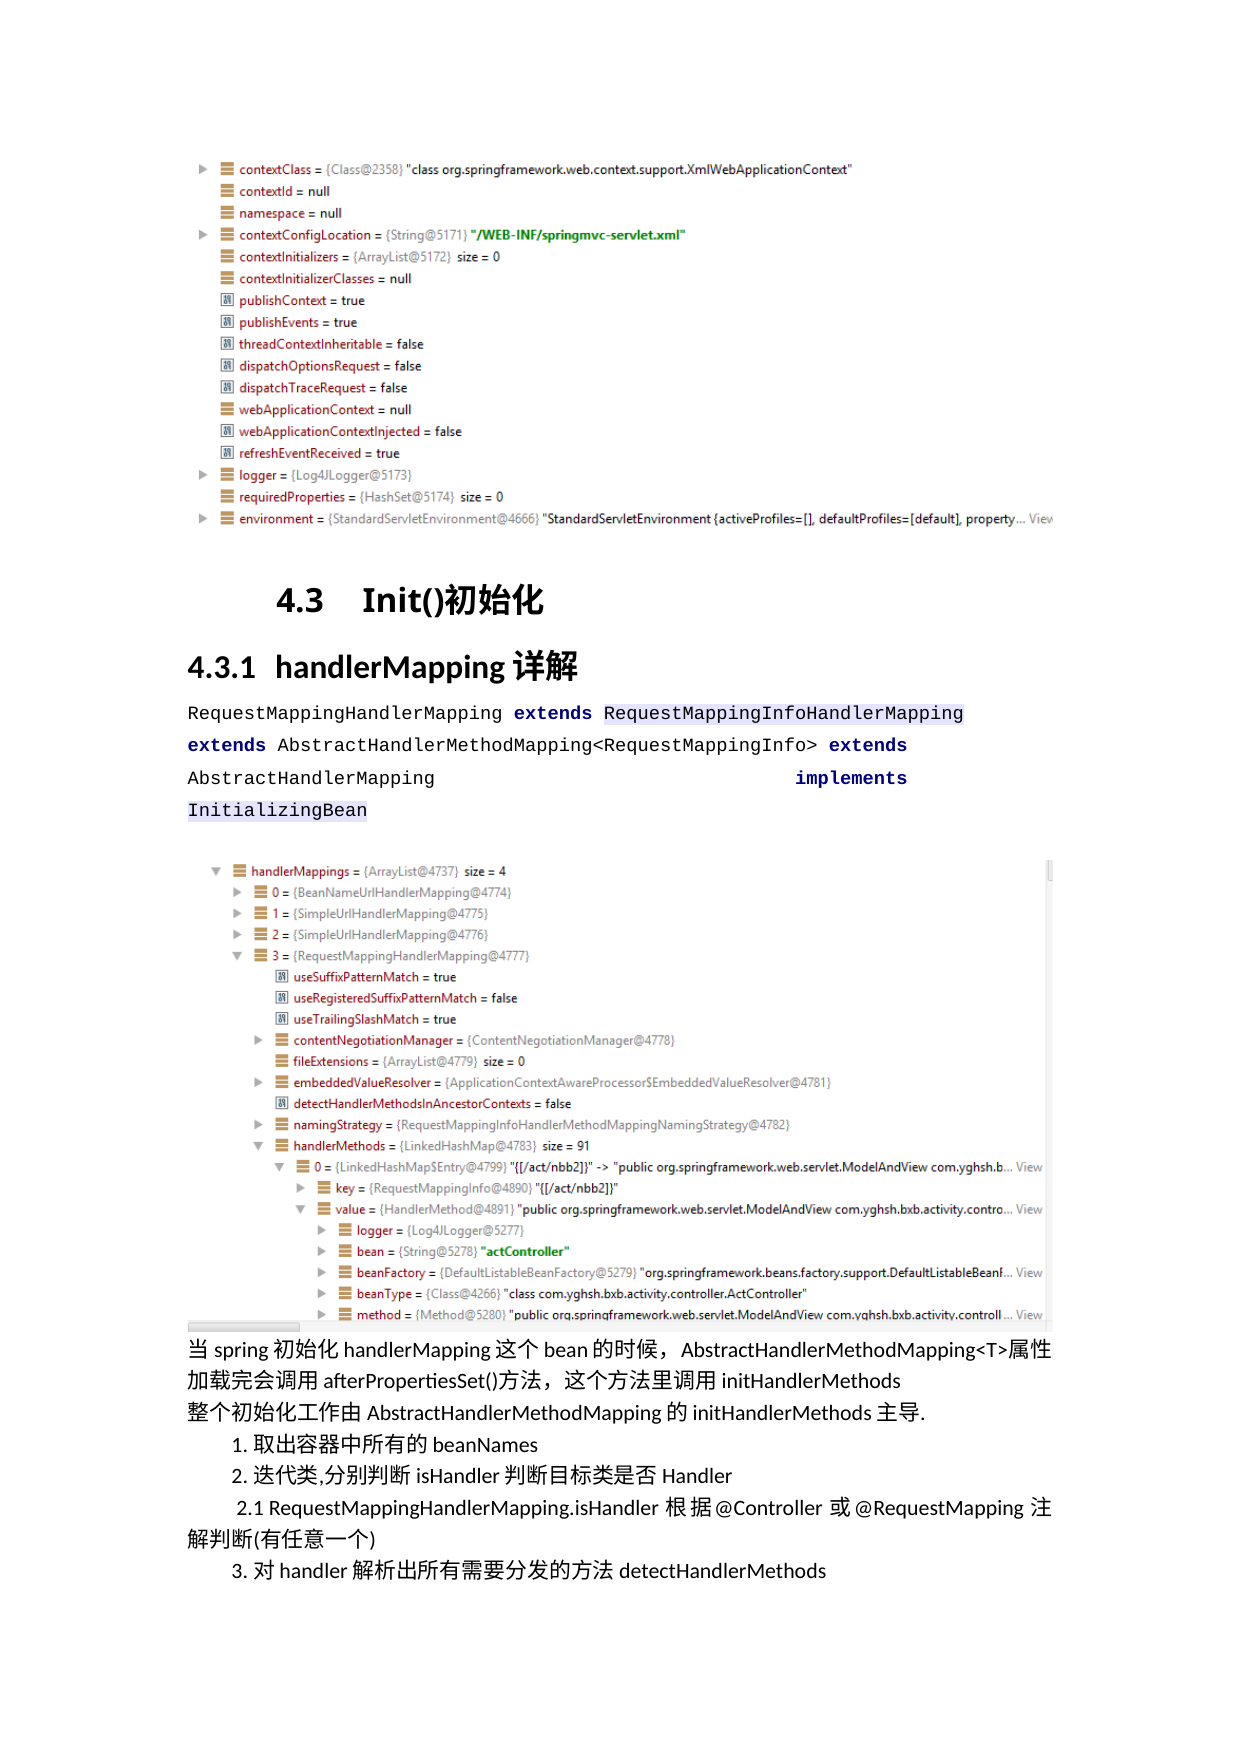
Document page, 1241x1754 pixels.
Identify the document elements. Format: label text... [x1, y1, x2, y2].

text 2. 迭代类,分别判断isHandler判断目标类是否Handler [187, 1458, 1053, 1490]
text 当spring初始化handlerMapping这个bean的时候，AbstractHandlerMethodMapping<T>属性加载完会调用afterPropertiesSet()方法，这个方法里调用initHandlerMethods [187, 1332, 1053, 1395]
text 整个初始化工作由AbstractHandlerMethodMapping的initHandlerMethods主导. [187, 1395, 1053, 1427]
text RequestMappingHandlerMapping extends RequestMappingInfoHandlerMapping extends AbstractHandlerMethodMapping<RequestMappingInfo> extends AbstractHandlerMapping implements InitializingBean [187, 698, 1053, 828]
text 1. 取出容器中所有的beanNames [187, 1427, 1053, 1458]
picture [187, 162, 1053, 531]
subtitle Init()初始化 [276, 574, 1053, 623]
picture [187, 860, 1053, 1332]
subtitle handlerMapping详解 [187, 639, 1053, 688]
text 3. 对handler解析出所有需要分发的方法detectHandlerMethods [187, 1553, 1053, 1585]
text 2.1 RequestMappingHandlerMapping.isHandler根据@Controller或@RequestMapping注解判断(有任意一个) [187, 1490, 1053, 1553]
